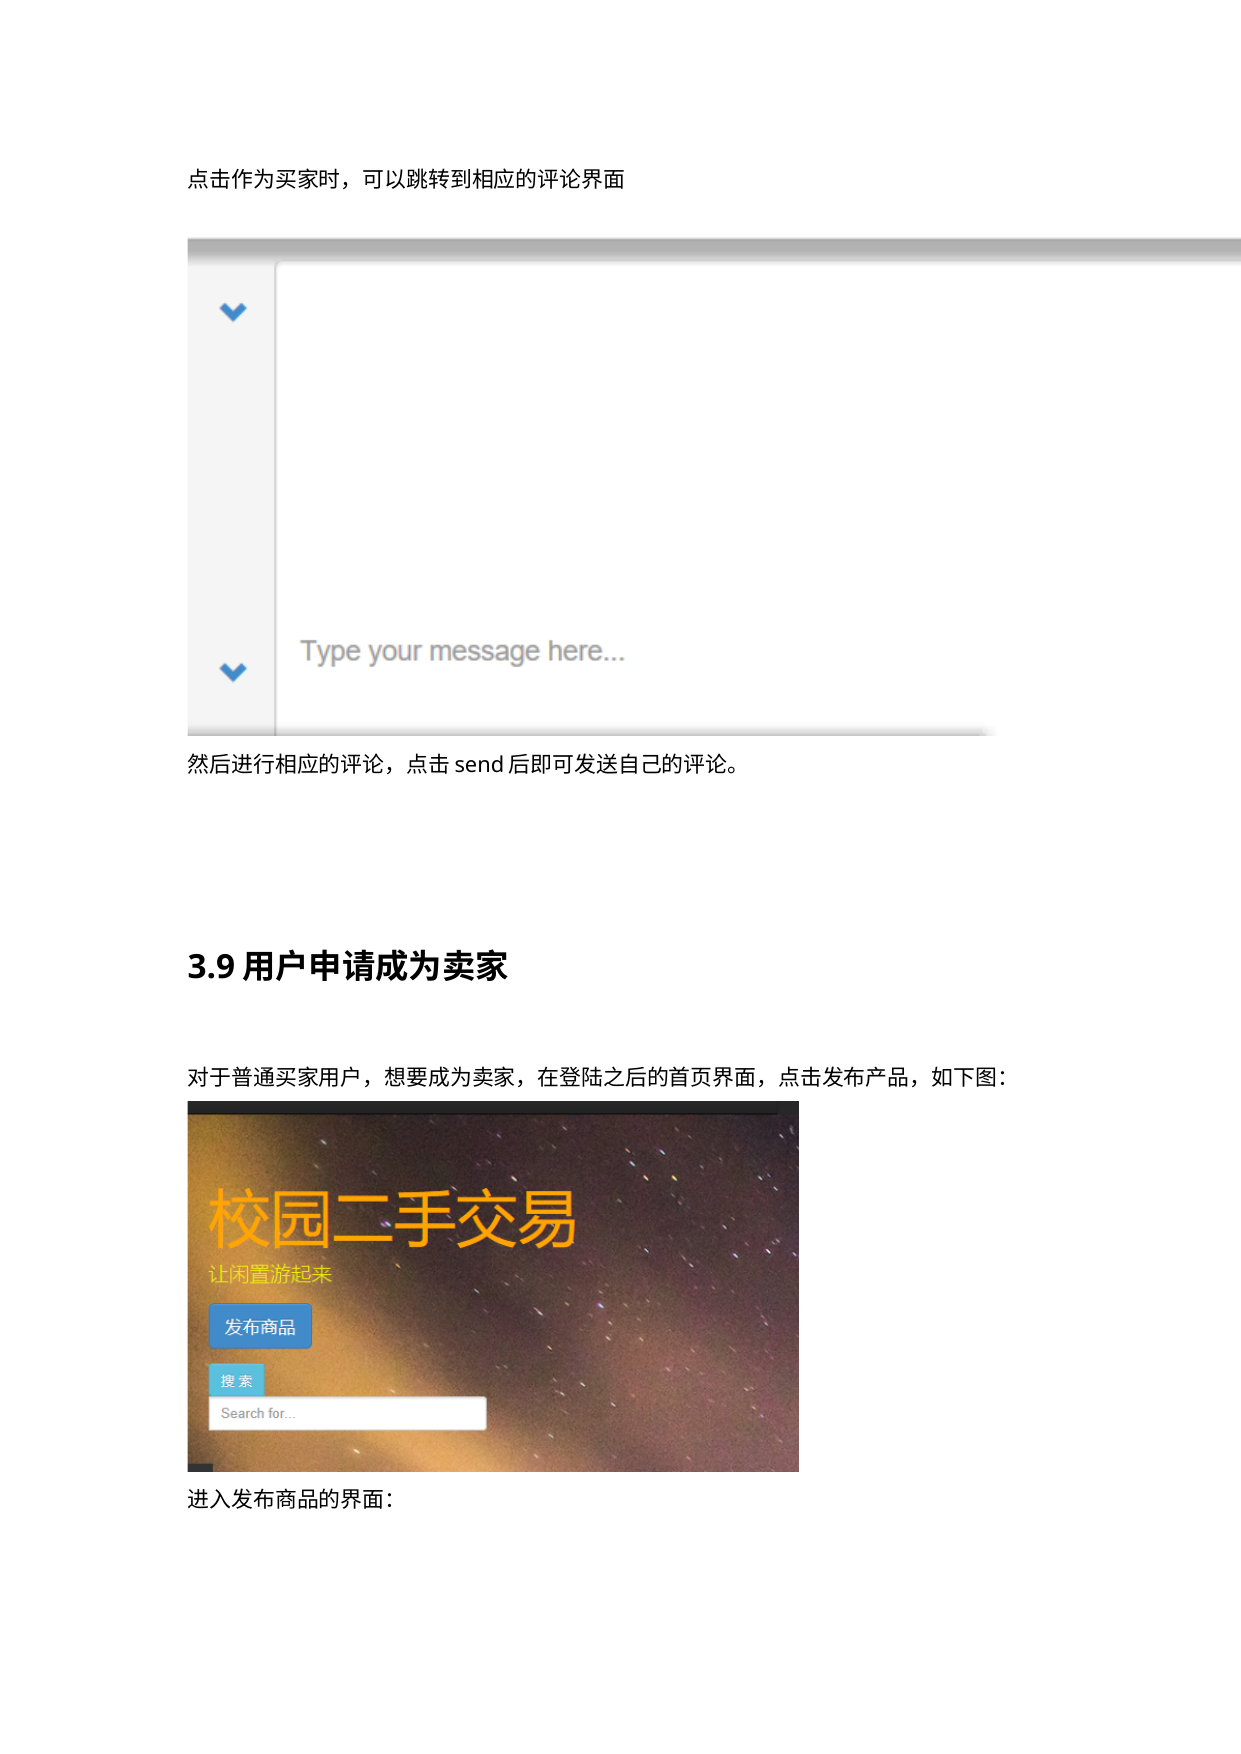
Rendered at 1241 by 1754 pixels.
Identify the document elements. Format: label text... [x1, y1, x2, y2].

text 对于普通买家用户，想要成为卖家，在登陆之后的首页界面，点击发布产品，如下图： [187, 1059, 1053, 1092]
picture [187, 1101, 799, 1472]
text 进入发布商品的界面： [187, 1482, 1053, 1514]
picture [187, 205, 1241, 736]
text 点击作为买家时，可以跳转到相应的评论界面 [187, 162, 1053, 194]
text 然后进行相应的评论，点击send后即可发送自己的评论。 [187, 747, 1053, 779]
subtitle 3.9用户申请成为卖家 [187, 932, 1053, 997]
